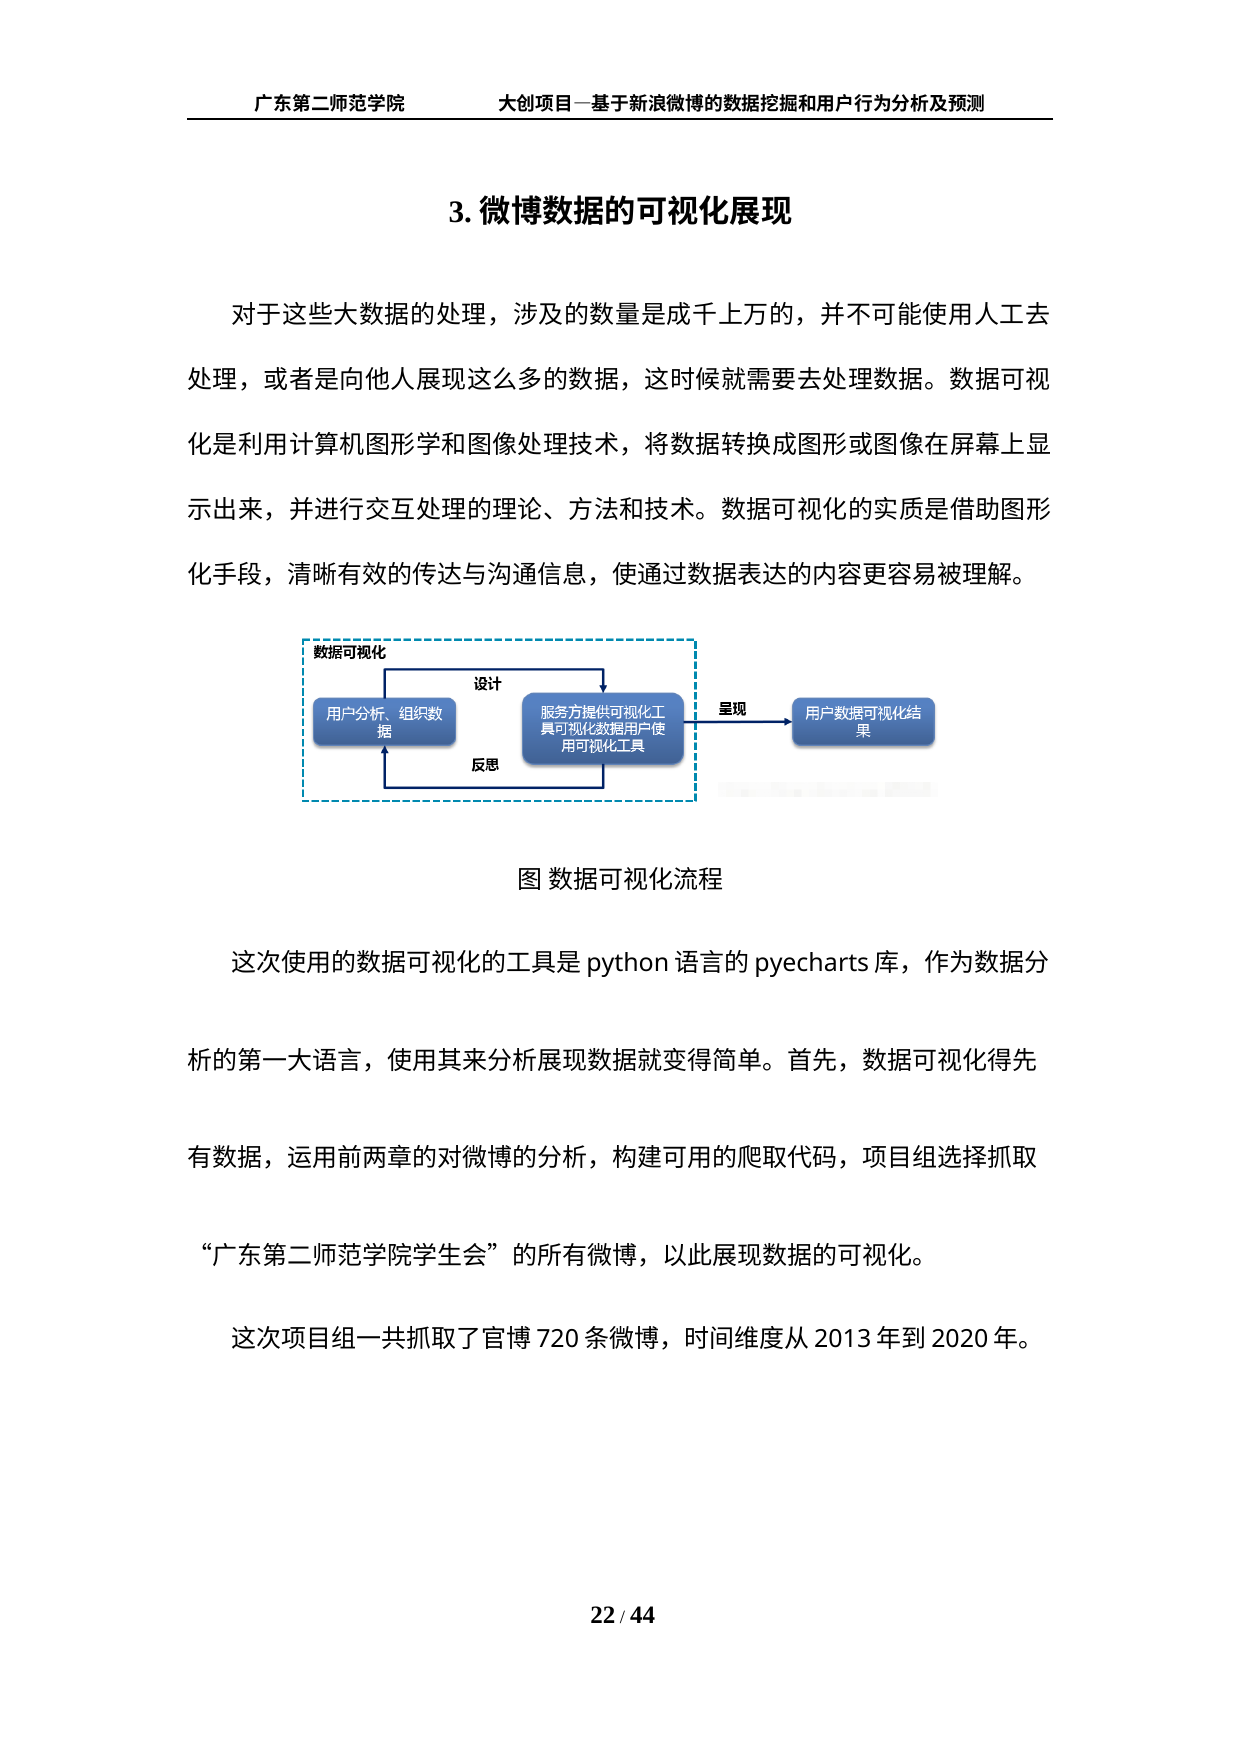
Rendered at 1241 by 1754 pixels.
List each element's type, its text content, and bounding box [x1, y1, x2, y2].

picture [302, 637, 939, 802]
text 这次项目组一共抓取了官博720条微博，时间维度从2013年到2020年。 [187, 1304, 1053, 1369]
subtitle 3. 微博数据的可视化展现 [187, 176, 1053, 241]
text 对于这些大数据的处理，涉及的数量是成千上万的，并不可能使用人工去处理，或者是向他人展现这么多的数据，这时候就需要去处理数据。数据可视化是利用计算机图形学和图像处理技术，将数据转换成图形或图像在屏幕上显示出来，并进行交互处理的理论、方法和技术。数据可视化的实质是借助图形化手段，清晰有效的传达与沟通信息，使通过数据表达的内容更容易被理解。 [187, 280, 1053, 605]
text 图 数据可视化流程 [187, 845, 1053, 910]
text 这次使用的数据可视化的工具是python语言的pyecharts库，作为数据分析的第一大语言，使用其来分析展现数据就变得简单。首先，数据可视化得先有数据，运用前两章的对微博的分析，构建可用的爬取代码，项目组选择抓取“广东第二师范学院学生会”的所有微博，以此展现数据的可视化。 [187, 928, 1053, 1286]
